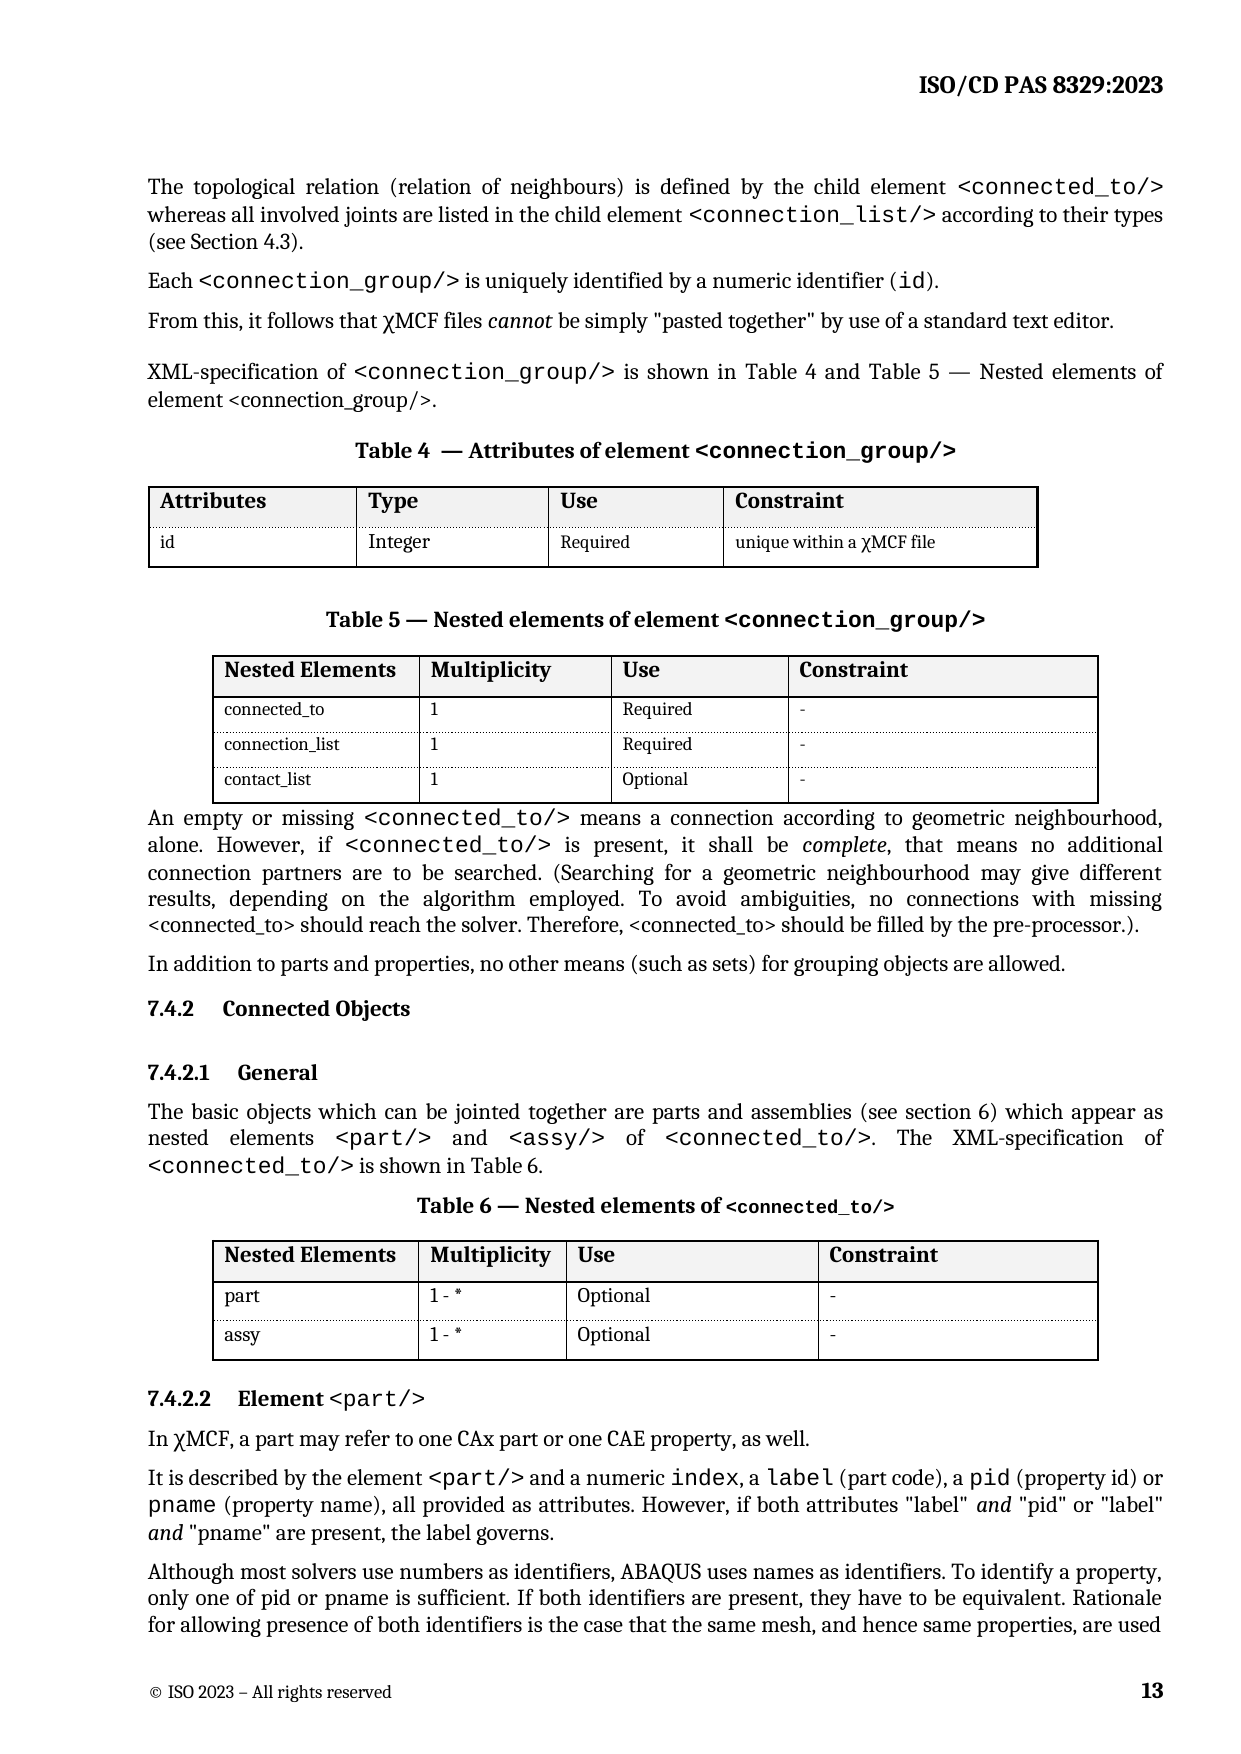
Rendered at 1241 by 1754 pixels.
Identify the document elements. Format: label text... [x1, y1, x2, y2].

subtitle Connected Objects [148, 996, 1163, 1022]
subtitle General [148, 1060, 1163, 1086]
text From this, it follows that χMCF files cannot be simply "pasted together" by use of a standard text editor. [148, 308, 1163, 334]
text Each <connection_group/> is uniquely identified by a numeric identifier (id). [148, 268, 1163, 295]
text The topological relation (relation of neighbours) is defined by the child element <connected_to/> whereas all involved joints are listed in the child element <connection_list/> according to their types (see Section 4.3). [148, 174, 1163, 255]
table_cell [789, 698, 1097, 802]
text In χMCF, a part may refer to one CAx part or one CAE property, as well. [148, 1426, 1163, 1452]
text Table 6 — Nested elements of <connected_to/> [148, 1193, 1163, 1219]
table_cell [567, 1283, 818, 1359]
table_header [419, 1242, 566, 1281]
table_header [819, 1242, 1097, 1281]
text Table 4 — Attributes of element <connection_group/> [148, 438, 1163, 465]
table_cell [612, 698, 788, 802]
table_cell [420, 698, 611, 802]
subtitle Element <part/> [148, 1386, 1163, 1413]
text Table 5 — Nested elements of element <connection_group/> [148, 607, 1163, 634]
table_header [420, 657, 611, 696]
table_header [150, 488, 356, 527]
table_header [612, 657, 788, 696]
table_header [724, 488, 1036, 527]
text An empty or missing <connected_to/> means a connection according to geometric neighbourhood, alone. However, if <connected_to/> is present, it shall be complete, that means no additional connection partners are to be searched. (Searching for a geometric neighbourhood may give different results, depending on the algorithm employed. To avoid ambiguities, no connections with missing <connected_to> should reach the solver. Therefore, <connected_to> should be filled by the pre-processor.). [148, 804, 1163, 938]
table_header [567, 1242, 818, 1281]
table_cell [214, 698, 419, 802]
text In addition to parts and properties, no other means (such as sets) for grouping objects are allowed. [148, 951, 1163, 977]
text The basic objects which can be jointed together are parts and assemblies (see section 6) which appear as nested elements <part/> and <assy/> of <connected_to/>. The XML-specification of <connected_to/> is shown in Table 6. [148, 1099, 1163, 1180]
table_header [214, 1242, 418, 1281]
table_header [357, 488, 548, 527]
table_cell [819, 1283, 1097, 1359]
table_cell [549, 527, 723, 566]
text It is described by the element <part/> and a numeric index, a label (part code), a pid (property id) or pname (property name), all provided as attributes. However, if both attributes "label" and "pid" or "label" and "pname" are present, the label governs. [148, 1465, 1163, 1546]
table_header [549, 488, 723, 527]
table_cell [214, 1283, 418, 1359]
text XML-specification of <connection_group/> is shown in Table 4 and Table 5 — Nested elements of element <connection_group/>. [148, 359, 1163, 413]
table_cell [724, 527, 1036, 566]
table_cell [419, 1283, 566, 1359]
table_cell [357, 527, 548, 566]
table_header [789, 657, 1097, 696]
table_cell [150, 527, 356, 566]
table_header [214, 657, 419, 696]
